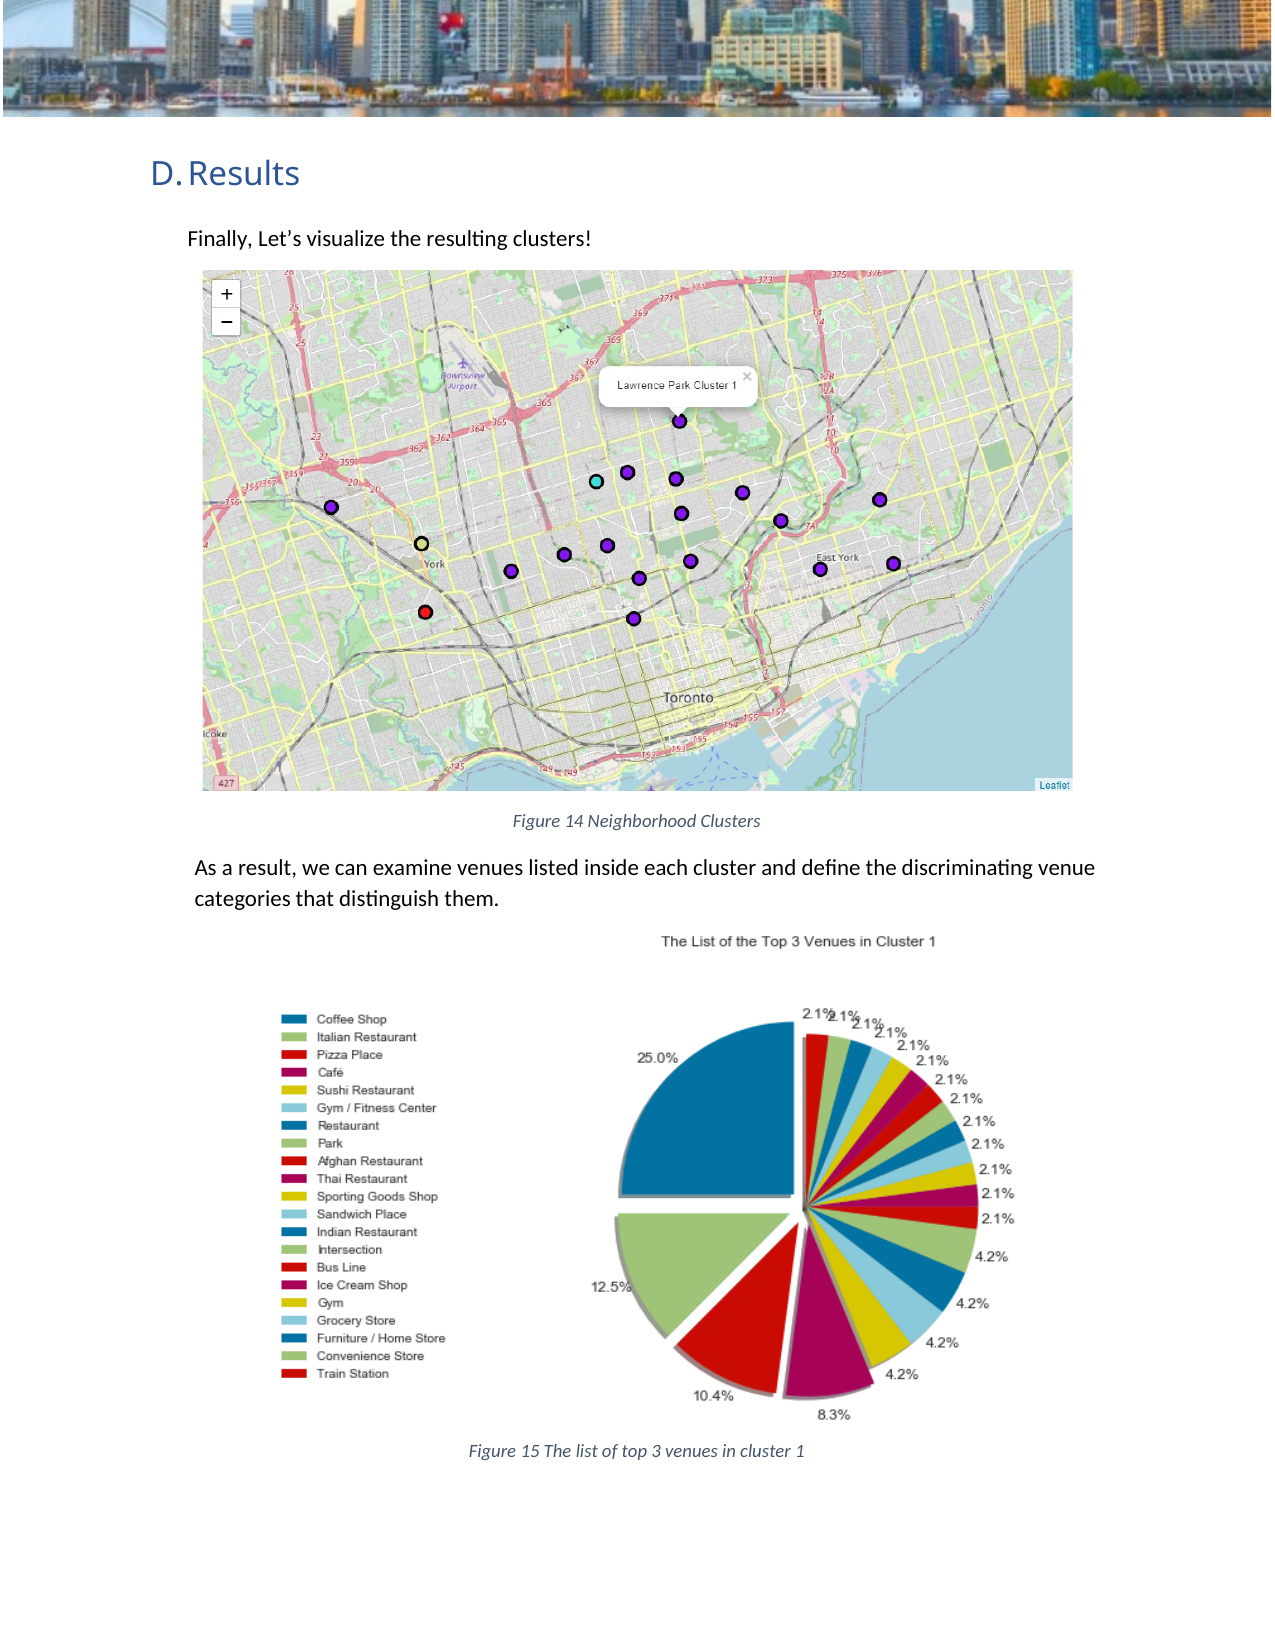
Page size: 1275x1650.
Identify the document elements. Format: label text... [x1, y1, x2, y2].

picture [202, 270, 1073, 791]
text As a result, we can examine venues listed inside each cluster and define the discriminating venue categories that distinguish them. [194, 853, 1125, 912]
text Figure 14 Neighborhood Clusters [150, 810, 1125, 833]
text Figure 15 The list of top 3 venues in cluster 1 [150, 1439, 1125, 1462]
text Finally, Let’s visualize the resulting clusters! [150, 224, 1125, 252]
subtitle Results [150, 150, 1125, 195]
picture [269, 930, 1051, 1421]
picture [3, 0, 1272, 117]
